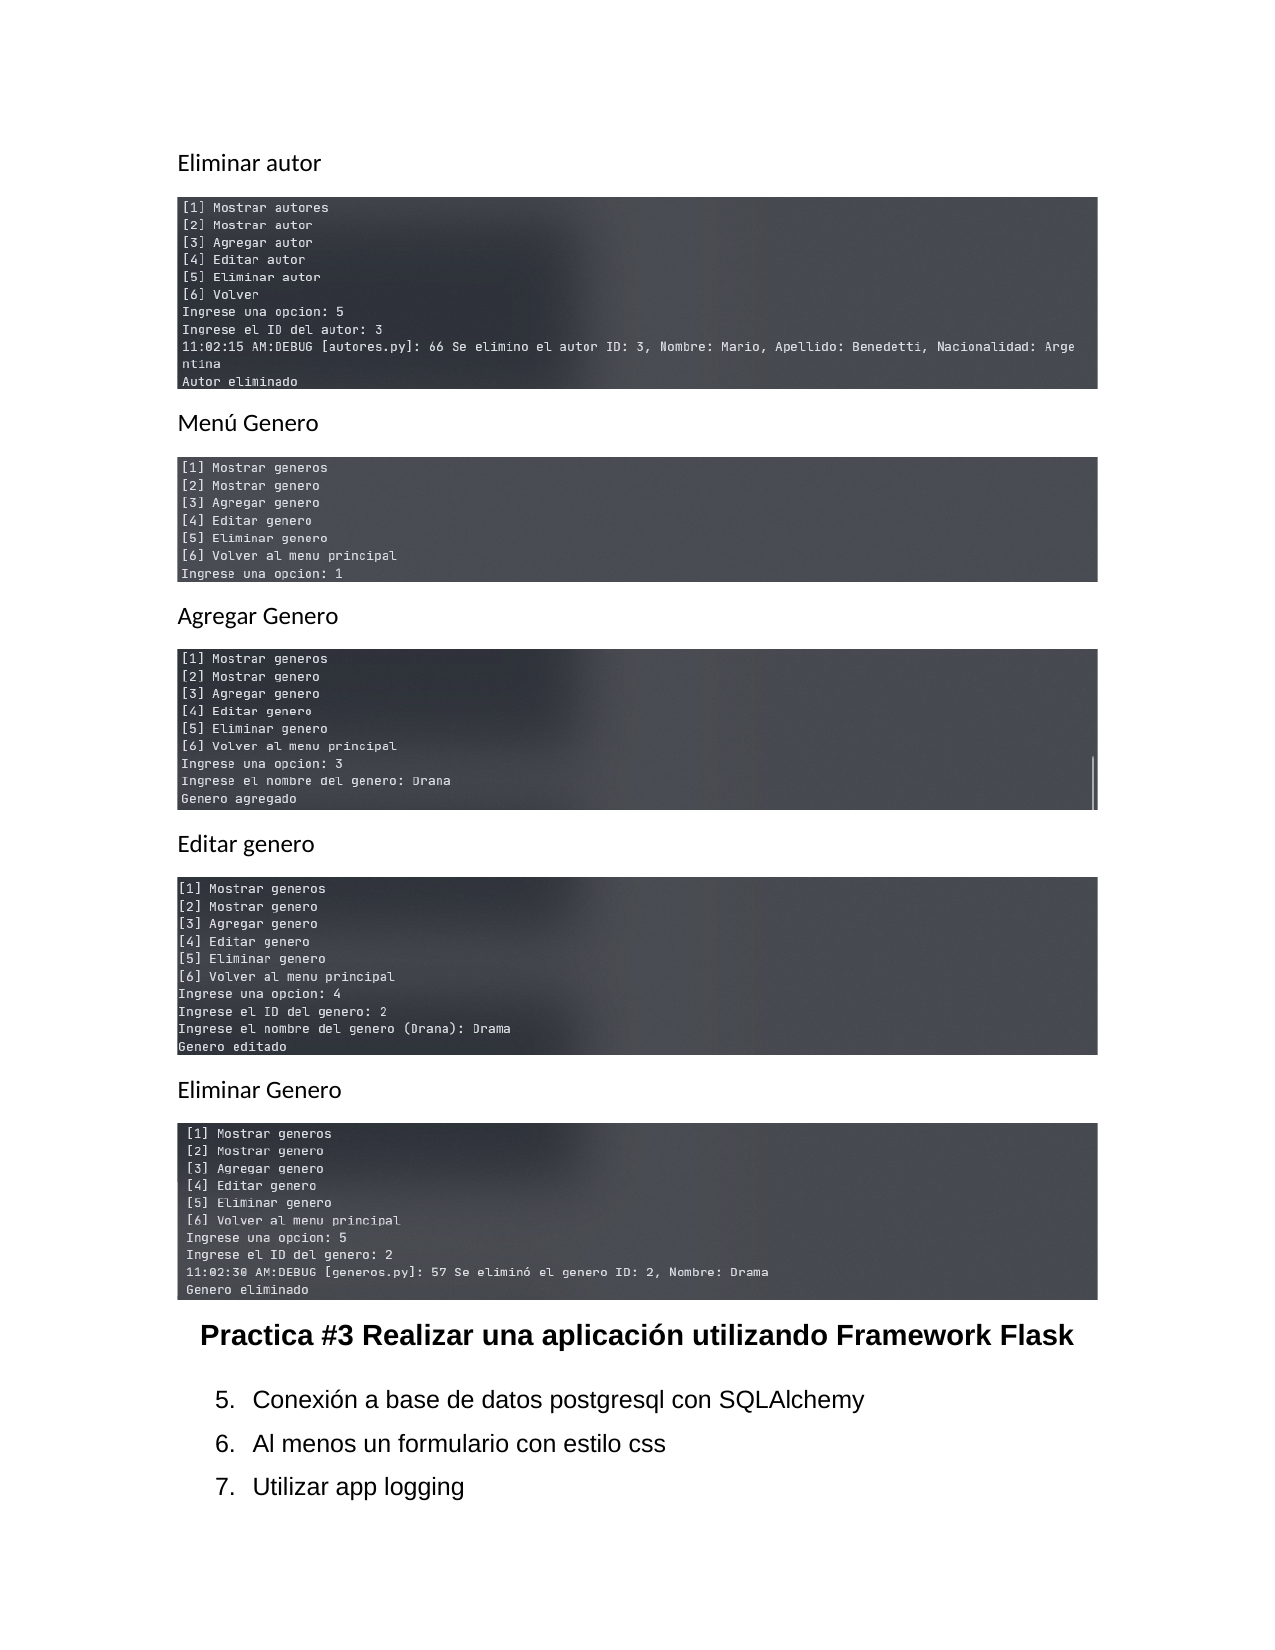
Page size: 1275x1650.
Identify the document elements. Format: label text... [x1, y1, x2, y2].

list Al menos un formulario con estilo css [215, 1428, 1098, 1457]
text Menú Genero [177, 407, 1098, 438]
text Practica #3 Realizar una aplicación utilizando Framework Flask [177, 1318, 1098, 1352]
text Editar genero [177, 828, 1098, 859]
picture [177, 1123, 1098, 1300]
list Conexión a base de datos postgresql con SQLAlchemy [215, 1385, 1098, 1414]
text Eliminar autor [177, 148, 1098, 178]
picture [177, 457, 1098, 582]
text Eliminar Genero [177, 1074, 1098, 1104]
text Agregar Genero [177, 600, 1098, 631]
list Utilizar app logging [215, 1472, 1098, 1500]
picture [177, 197, 1098, 389]
picture [177, 877, 1098, 1055]
picture [177, 649, 1098, 810]
